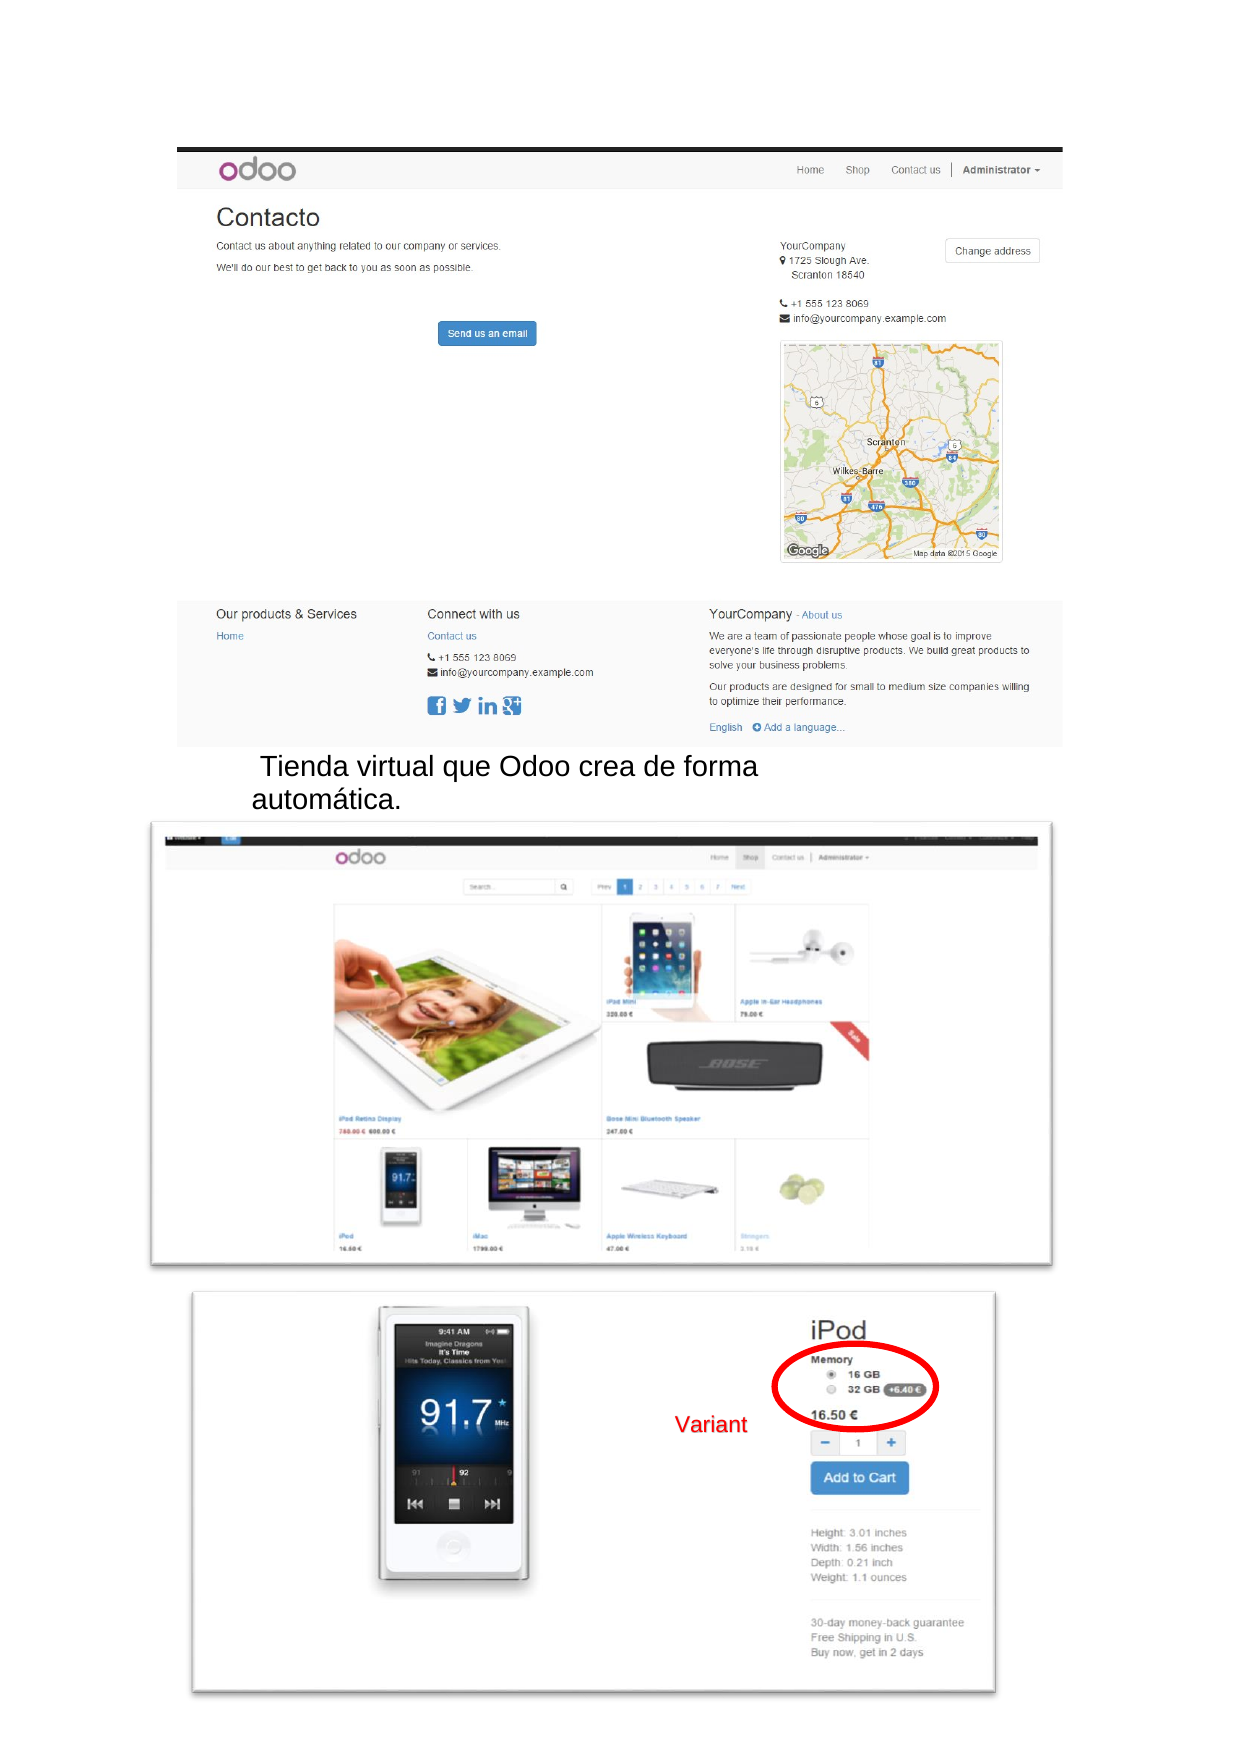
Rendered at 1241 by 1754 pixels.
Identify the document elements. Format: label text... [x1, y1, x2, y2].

picture [177, 147, 1063, 747]
picture [182, 1285, 1005, 1705]
text Tienda virtual que Odoo crea de forma automática. [251, 750, 909, 815]
picture [141, 815, 1061, 1278]
